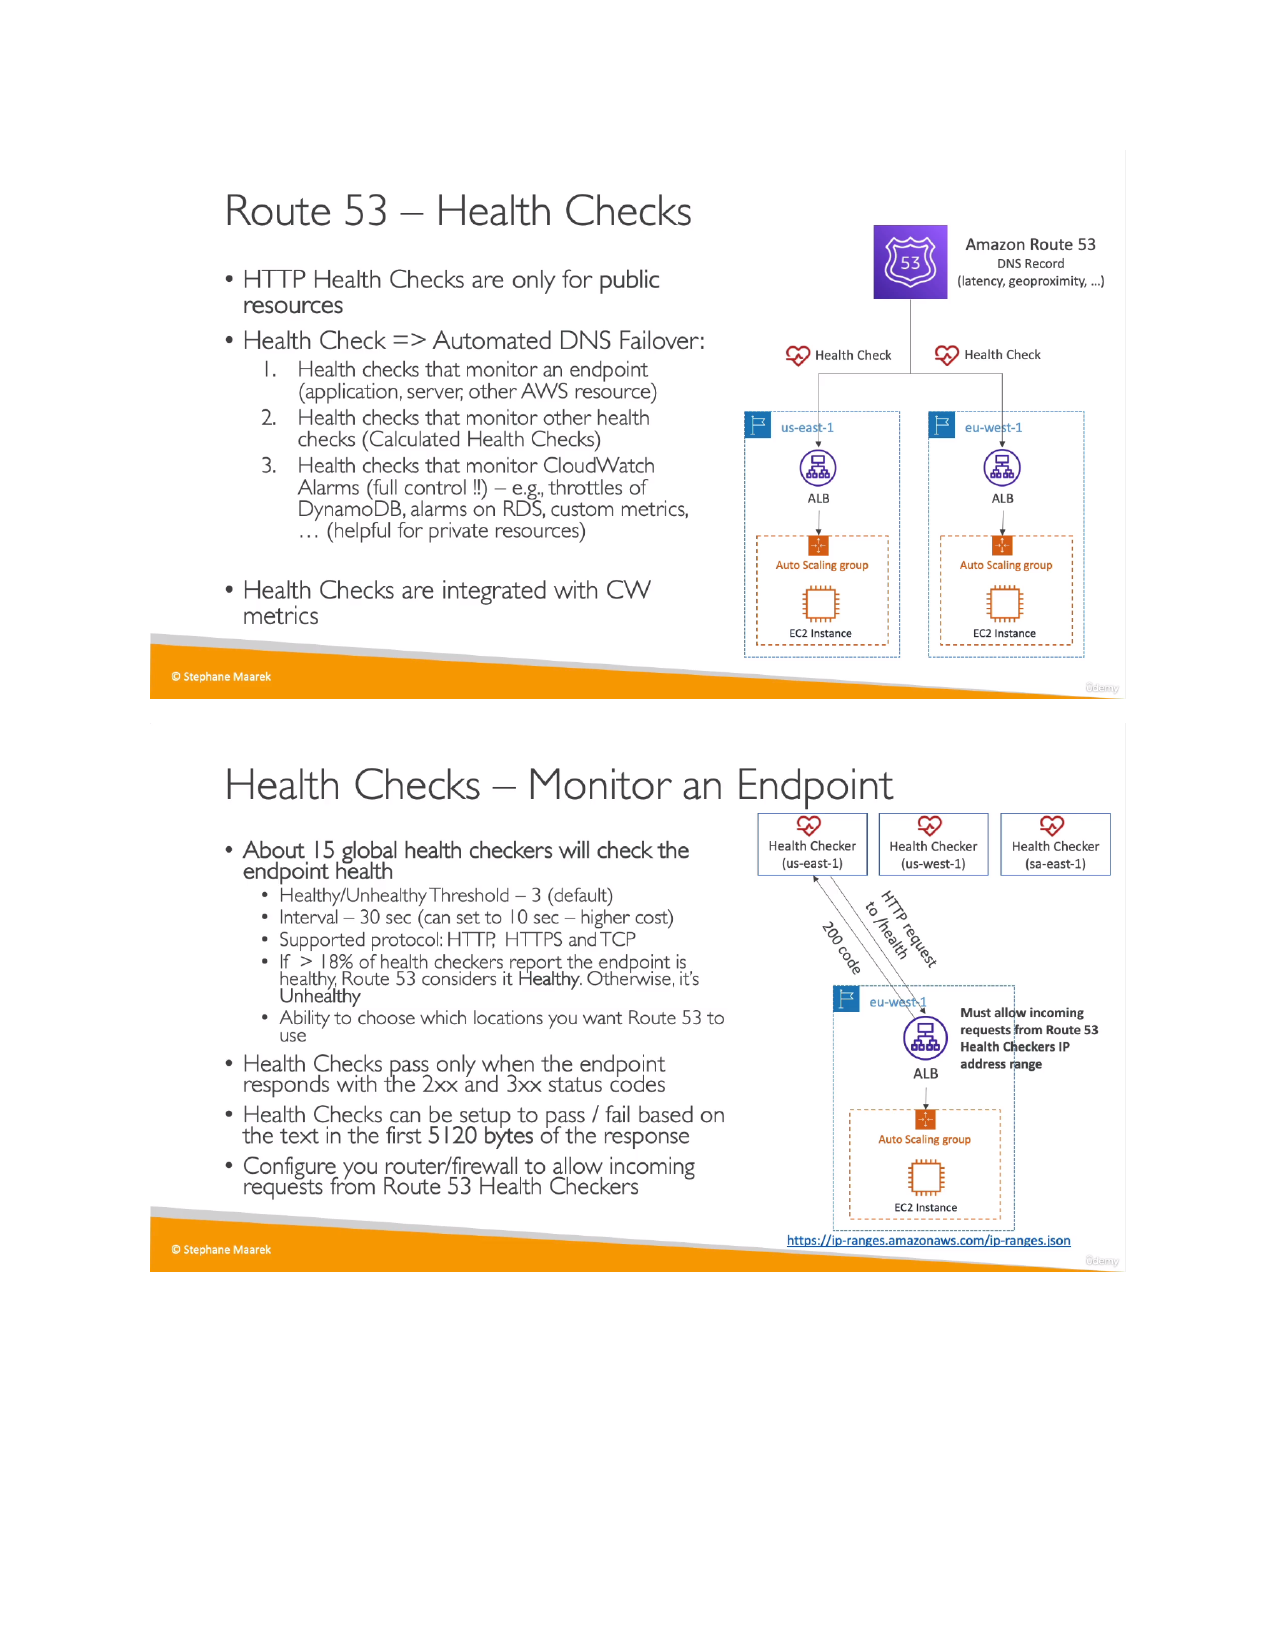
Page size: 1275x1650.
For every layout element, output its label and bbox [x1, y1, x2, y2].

picture [150, 723, 1125, 1272]
picture [150, 150, 1125, 699]
